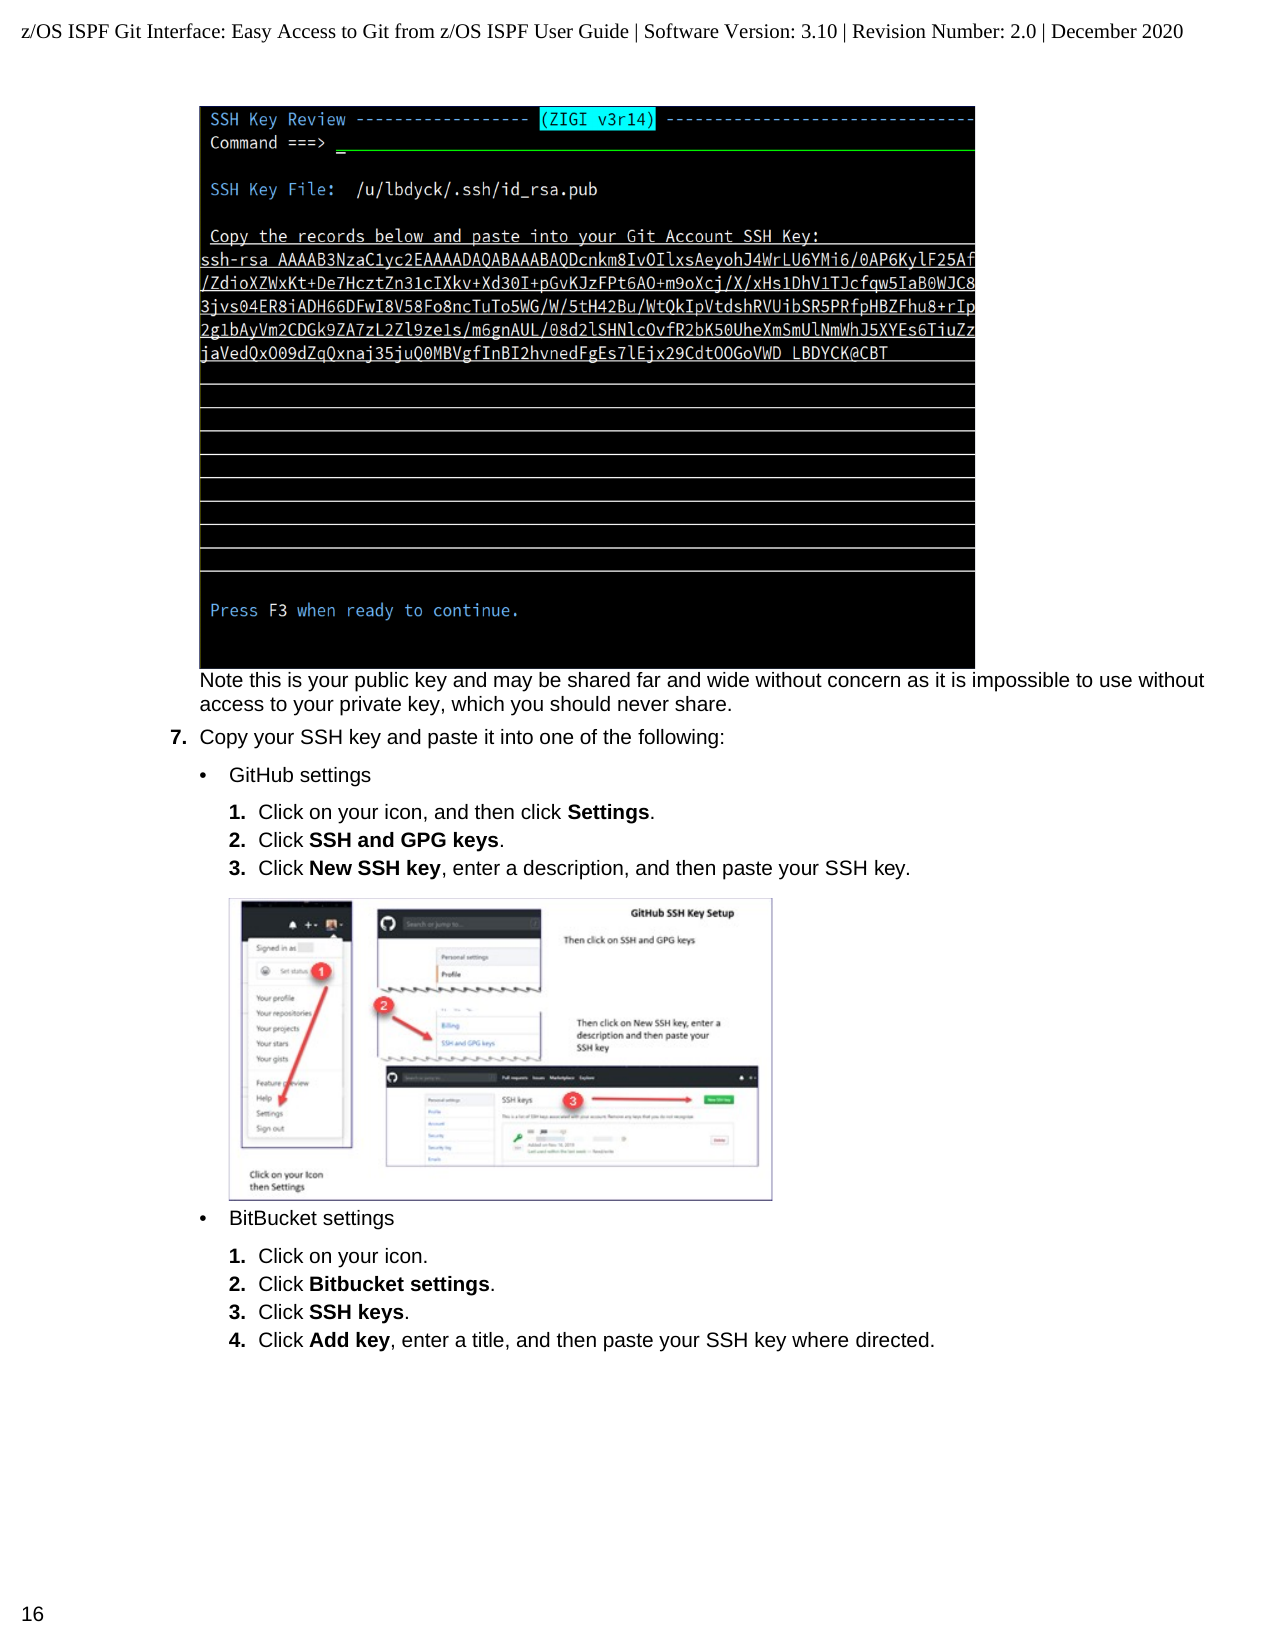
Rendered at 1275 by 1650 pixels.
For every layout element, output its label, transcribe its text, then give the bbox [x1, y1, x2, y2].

list Click on your icon, and then click Settings. [229, 800, 1214, 824]
list Click SSH keys. [229, 1300, 1214, 1324]
picture [199, 106, 976, 669]
text Note this is your public key and may be shared far and wide without concern as it is impossible to use without access to your private key, which you should never share. [199, 668, 1214, 716]
list Click Add key, enter a title, and then paste your SSH key where directed. [229, 1328, 1214, 1352]
list Click Bitbucket settings. [229, 1272, 1214, 1296]
list GitHub settings [199, 762, 1214, 786]
list Click New SSH key, enter a description, and then paste your SSH key. [229, 856, 1214, 880]
list Click SSH and GPG keys. [229, 828, 1214, 852]
picture [228, 898, 773, 1201]
list Copy your SSH key and paste it into one of the following: [170, 725, 1214, 749]
list Click on your icon. [229, 1243, 1214, 1267]
